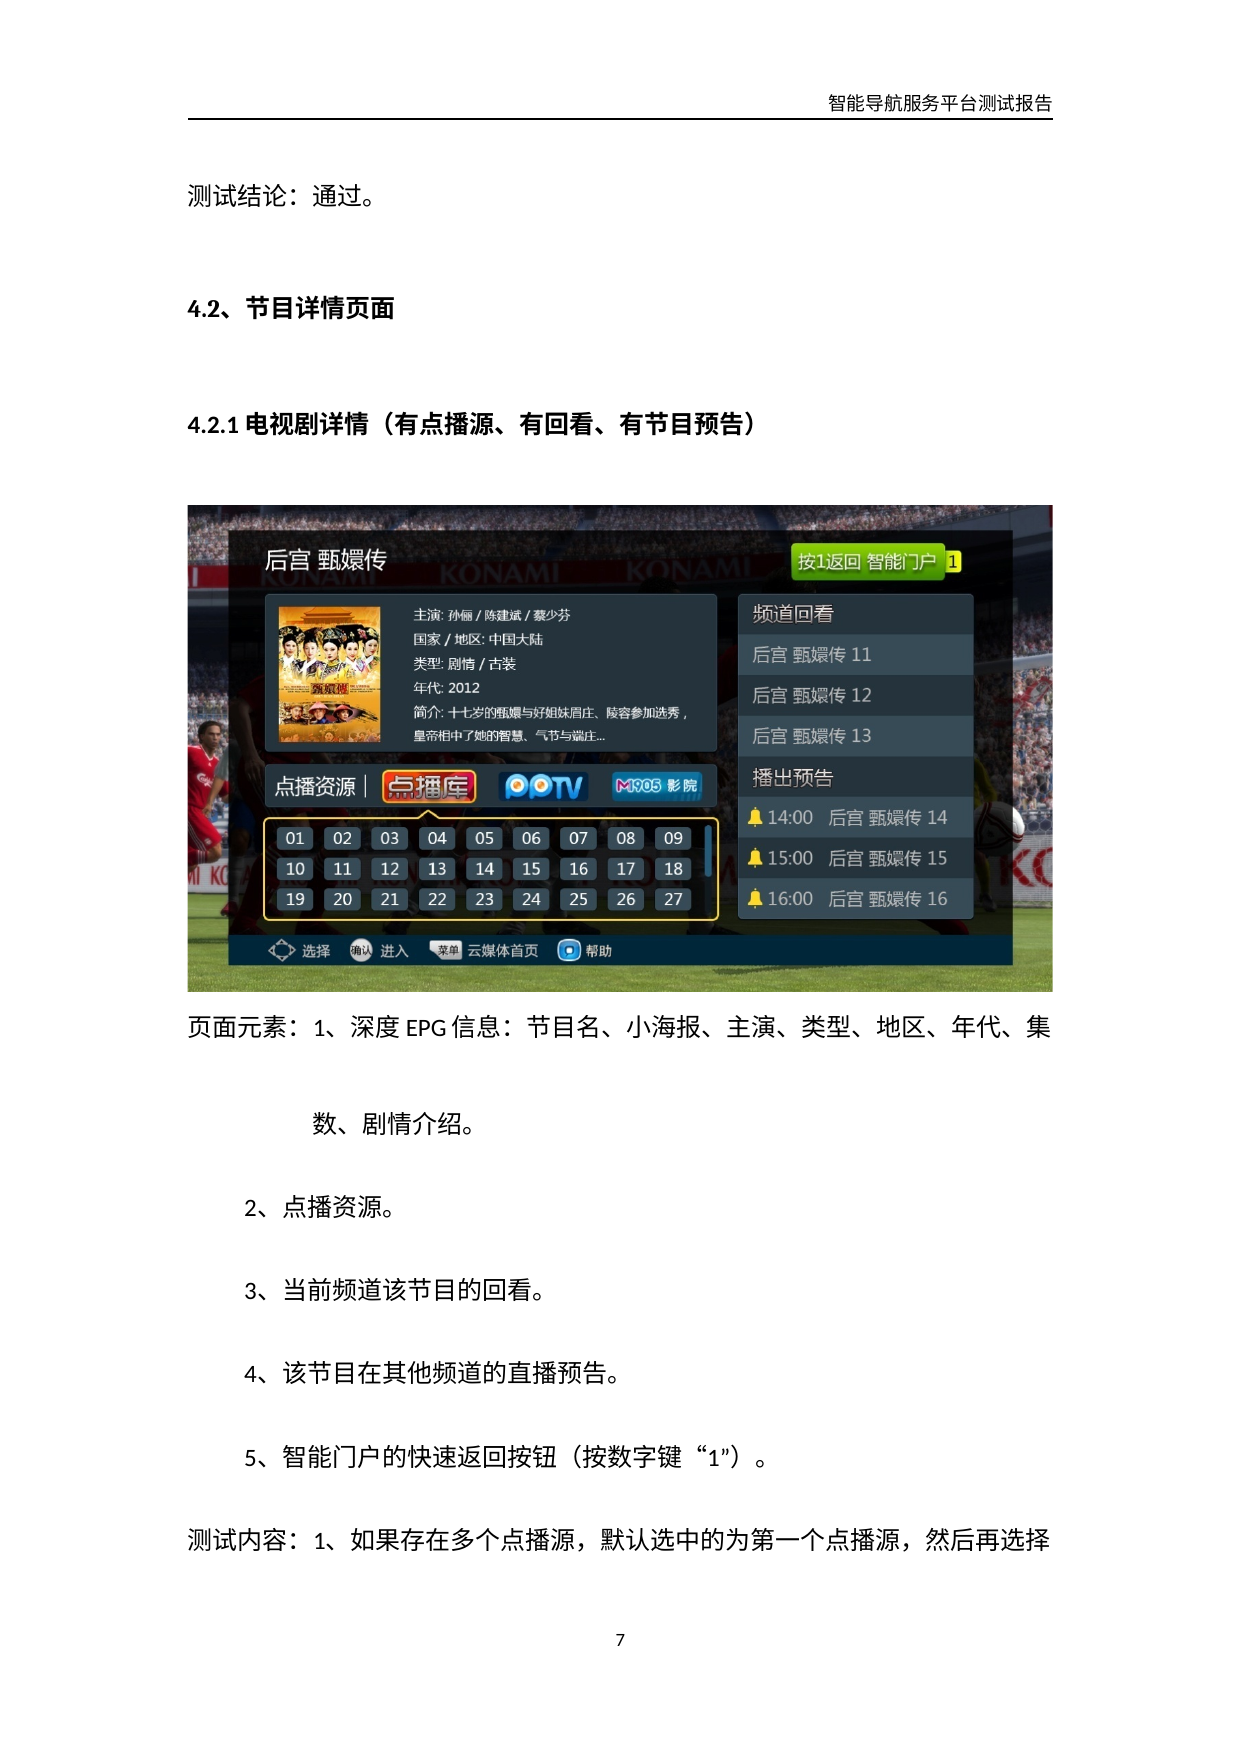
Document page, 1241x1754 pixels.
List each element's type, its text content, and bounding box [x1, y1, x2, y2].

text 测试结论：通过。 [187, 162, 1053, 227]
subtitle 4.2.1 电视剧详情（有点播源、有回看、有节目预告） [187, 390, 1053, 455]
text 3、当前频道该节目的回看。 [187, 1256, 1053, 1321]
picture [187, 505, 1053, 992]
text 5、智能门户的快速返回按钮（按数字键“1”）。 [187, 1423, 1053, 1488]
subtitle 4.2、节目详情页面 [187, 274, 1053, 339]
text 页面元素：1、深度EPG信息：节目名、小海报、主演、类型、地区、年代、集数、剧情介绍。 [187, 993, 1053, 1155]
text 4、该节目在其他频道的直播预告。 [187, 1339, 1053, 1404]
text 2、点播资源。 [187, 1173, 1053, 1238]
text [187, 1506, 1053, 1571]
